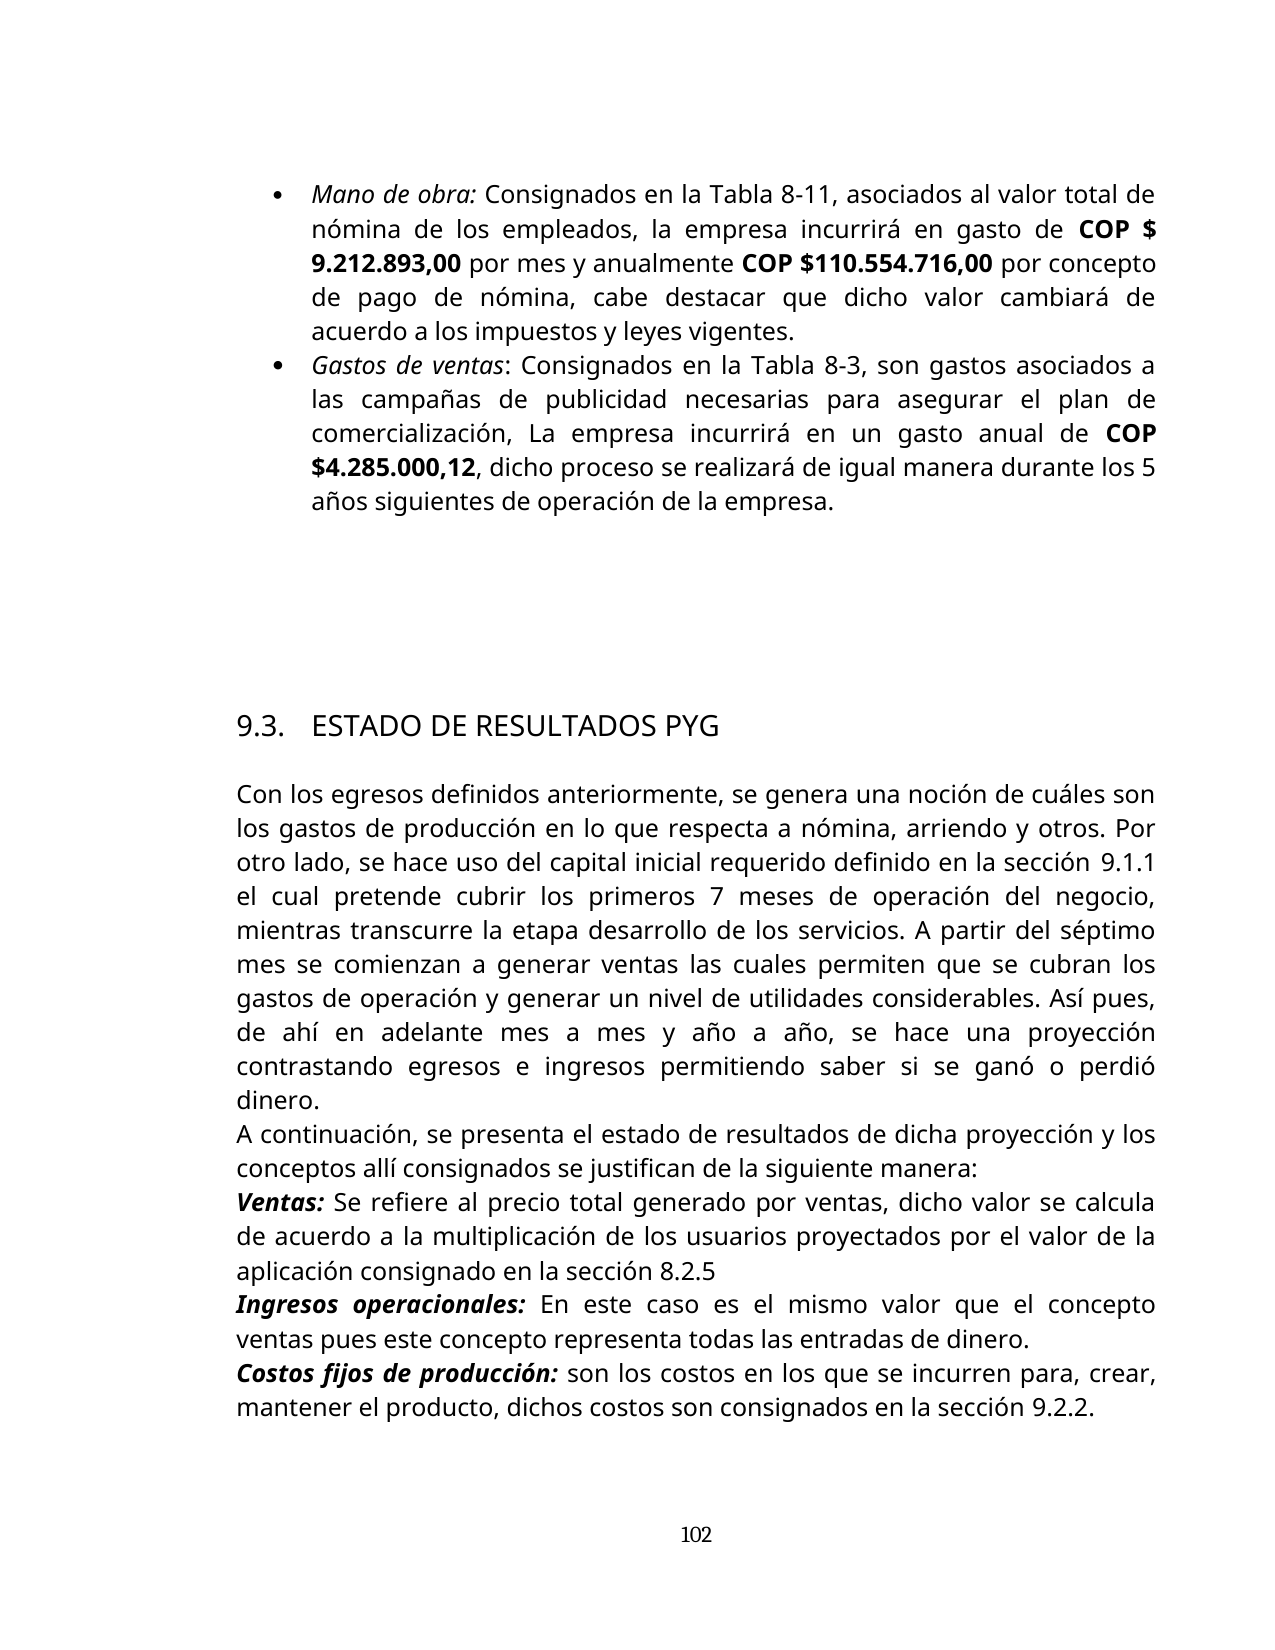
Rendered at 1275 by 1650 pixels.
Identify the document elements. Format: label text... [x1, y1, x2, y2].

text Ingresos operacionales: En este caso es el mismo valor que el concepto ventas pues este concepto representa todas las entradas de dinero. [236, 1287, 1157, 1355]
text Con los egresos definidos anteriormente, se genera una noción de cuáles son los gastos de producción en lo que respecta a nómina, arriendo y otros. Por otro lado, se hace uso del capital inicial requerido definido en la sección 9.1.1 el cual pretende cubrir los primeros 7 meses de operación del negocio, mientras transcurre la etapa desarrollo de los servicios. A partir del séptimo mes se comienzan a generar ventas las cuales permiten que se cubran los gastos de operación y generar un nivel de utilidades considerables. Así pues, de ahí en adelante mes a mes y año a año, se hace una proyección contrastando egresos e ingresos permitiendo saber si se ganó o perdió dinero. [236, 776, 1157, 1117]
text Costos fijos de producción: son los costos en los que se incurren para, crear, mantener el producto, dichos costos son consignados en la sección 9.2.2. [236, 1355, 1157, 1423]
text Ventas: Se refiere al precio total generado por ventas, dicho valor se calcula de acuerdo a la multiplicación de los usuarios proyectados por el valor de la aplicación consignado en la sección 8.2.5 [236, 1185, 1157, 1287]
list Mano de obra: Consignados en la Tabla 8-11, asociados al valor total de nómina de los empleados, la empresa incurrirá en gasto de COP $ 9.212.893,00 por mes y anualmente COP $110.554.716,00 por concepto de pago de nómina, cabe destacar que dicho valor cambiará de acuerdo a los impuestos y leyes vigentes. [274, 177, 1157, 347]
text A continuación, se presenta el estado de resultados de dicha proyección y los conceptos allí consignados se justifican de la siguiente manera: [236, 1117, 1157, 1185]
list ESTADO DE RESULTADOS PYG [236, 705, 1157, 745]
list Gastos de ventas: Consignados en la Tabla 8-3, son gastos asociados a las campañas de publicidad necesarias para asegurar el plan de comercialización, La empresa incurrirá en un gasto anual de COP $4.285.000,12, dicho proceso se realizará de igual manera durante los 5 años siguientes de operación de la empresa. [274, 347, 1157, 518]
